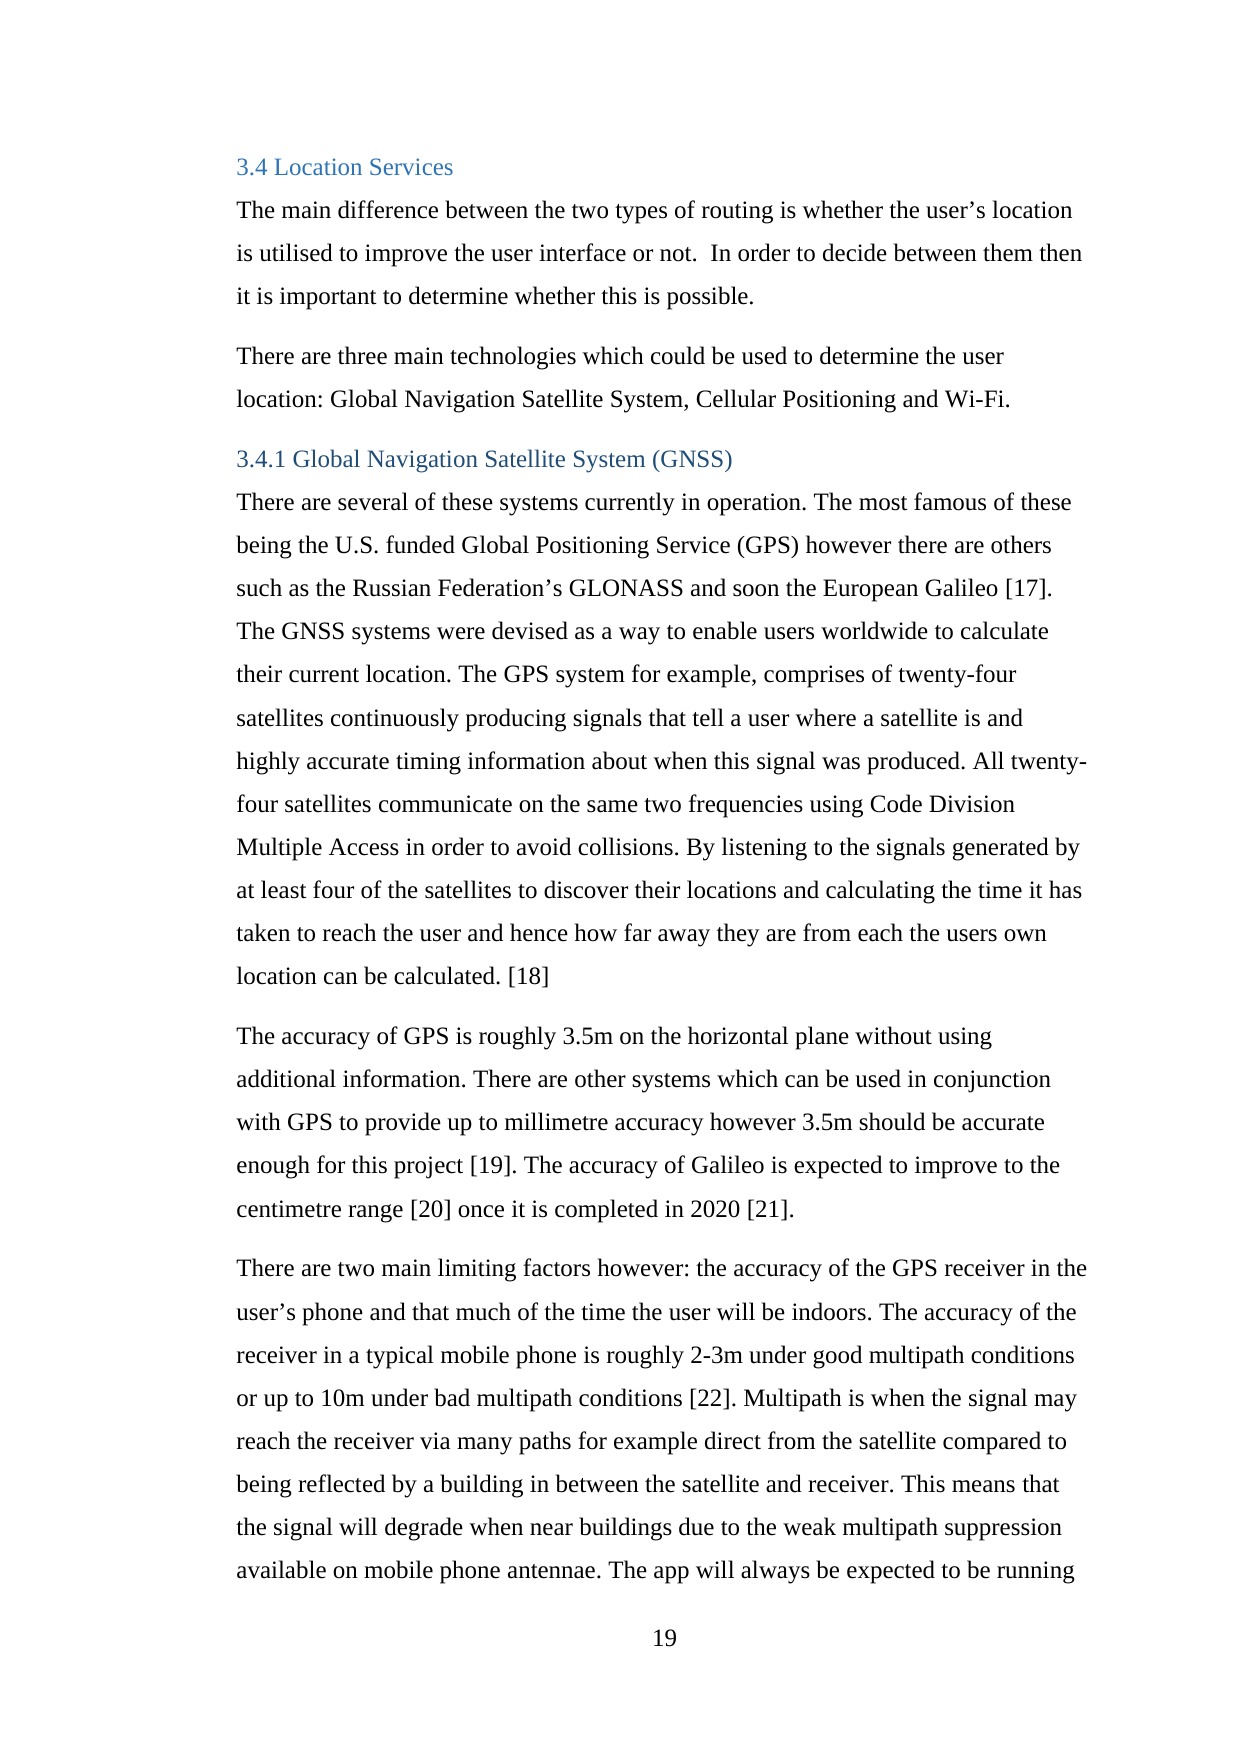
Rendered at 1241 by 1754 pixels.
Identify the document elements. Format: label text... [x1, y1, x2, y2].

text The accuracy of GPS is roughly 3.5m on the horizontal plane without using additional information. There are other systems which can be used in conjunction with GPS to provide up to millimetre accuracy however 3.5m should be accurate enough for this project. The accuracy of Galileo is expected to improve to the centimetre range once it is completed in 2020. [236, 1021, 1092, 1222]
text The main difference between the two types of routing is whether the user’s location is utilised to improve the user interface or not. In order to decide between them then it is important to determine whether this is possible. [236, 195, 1092, 310]
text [236, 1253, 1092, 1584]
text There are three main technologies which could be used to determine the user location: Global Navigation Satellite System, Cellular Positioning and Wi-Fi. [236, 341, 1092, 413]
text There are several of these systems currently in operation. The most famous of these being the U.S. funded Global Positioning Service (GPS) however there are others such as the Russian Federation’s GLONASS and soon the European Galileo. The GNSS systems were devised as a way to enable users worldwide to calculate their current location. The GPS system for example, comprises of twenty-four satellites continuously producing signals that tell a user where a satellite is and highly accurate timing information about when this signal was produced. All twenty-four satellites communicate on the same two frequencies using Code Division Multiple Access in order to avoid collisions. By listening to the signals generated by at least four of the satellites to discover their locations and calculating the time it has taken to reach the user and hence how far away they are from each the users own location can be calculated. [236, 487, 1092, 990]
subtitle 3.4.1 Global Navigation Satellite System (GNSS) [236, 444, 1092, 473]
subtitle 3.4 Location Services [236, 152, 1092, 181]
